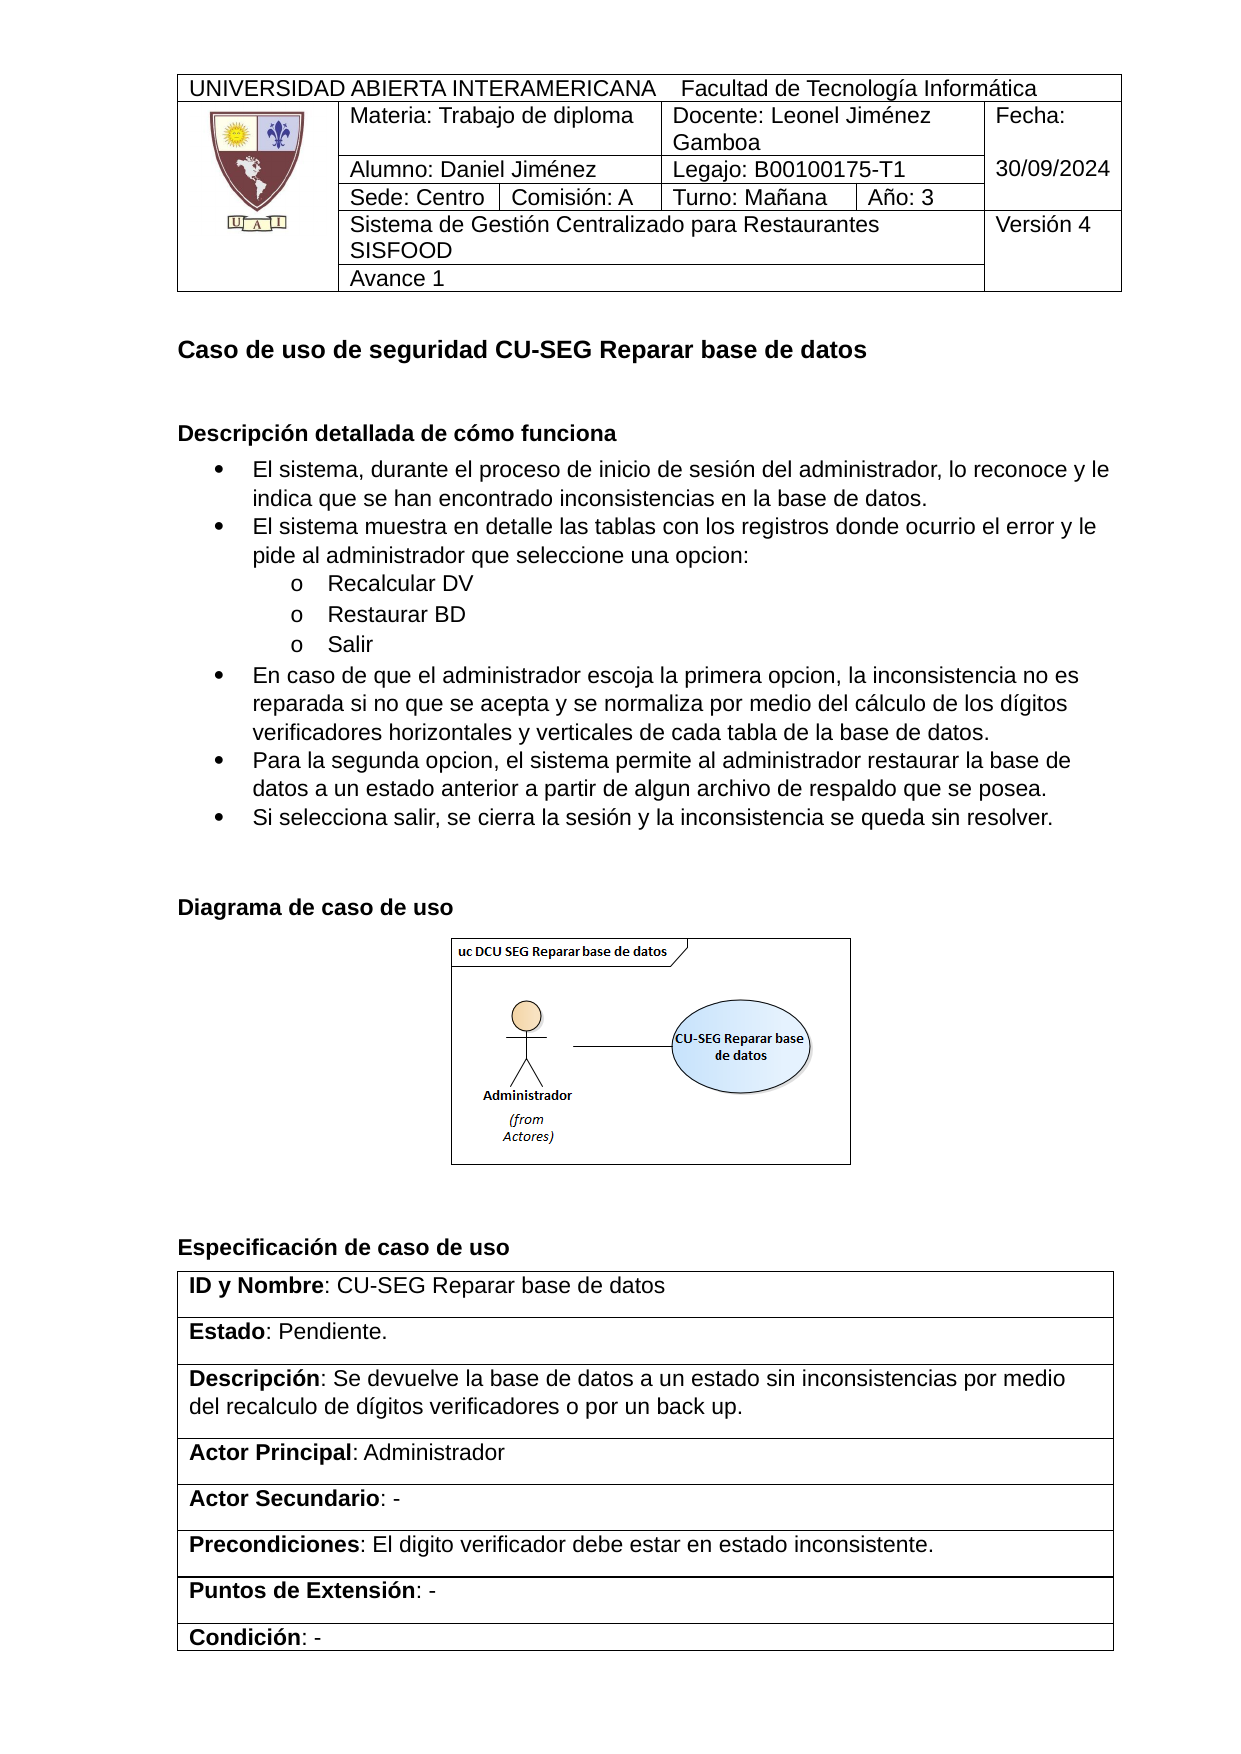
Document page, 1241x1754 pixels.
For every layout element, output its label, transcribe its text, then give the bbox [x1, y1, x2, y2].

list Recalcular DV [290, 570, 1122, 598]
list El sistema muestra en detalle las tablas con los registros donde ocurrio el error y le pide al administrador que seleccione una opcion: [215, 513, 1122, 568]
table_header ID y Nombre: CU-SEG Reparar base de datos [178, 1272, 1113, 1317]
table_cell Actor Principal: Administrador [178, 1439, 1113, 1484]
subtitle Diagrama de caso de uso [177, 894, 1122, 920]
table_cell Estado: Pendiente. [178, 1318, 1113, 1363]
table_cell Precondiciones: El digito verificador debe estar en estado inconsistente. [178, 1531, 1113, 1576]
table_cell Puntos de Extensión: - [178, 1578, 1113, 1623]
list Salir [290, 631, 1122, 659]
table_cell Descripción: Se devuelve la base de datos a un estado sin inconsistencias por medio del recalculo de dígitos verificadores o por un back up. [178, 1365, 1113, 1438]
picture [443, 930, 857, 1171]
list En caso de que el administrador escoja la primera opcion, la inconsistencia no es reparada si no que se acepta y se normaliza por medio del cálculo de los dígitos verificadores horizontales y verticales de cada tabla de la base de datos. [215, 662, 1122, 745]
subtitle Descripción detallada de cómo funciona [177, 419, 1122, 446]
list El sistema, durante el proceso de inicio de sesión del administrador, lo reconoce y le indica que se han encontrado inconsistencias en la base de datos. [215, 456, 1122, 511]
subtitle Caso de uso de seguridad CU-SEG Reparar base de datos [177, 335, 1122, 364]
table_cell Actor Secundario: - [178, 1485, 1113, 1530]
list Para la segunda opcion, el sistema permite al administrador restaurar la base de datos a un estado anterior a partir de algun archivo de respaldo que se posea. [215, 747, 1122, 802]
list Restaurar BD [290, 601, 1122, 629]
list Si selecciona salir, se cierra la sesión y la inconsistencia se queda sin resolver. [215, 804, 1122, 830]
picture [188, 102, 327, 236]
table_cell Condición: - [178, 1624, 1113, 1650]
subtitle Especificación de caso de uso [177, 1234, 1122, 1261]
